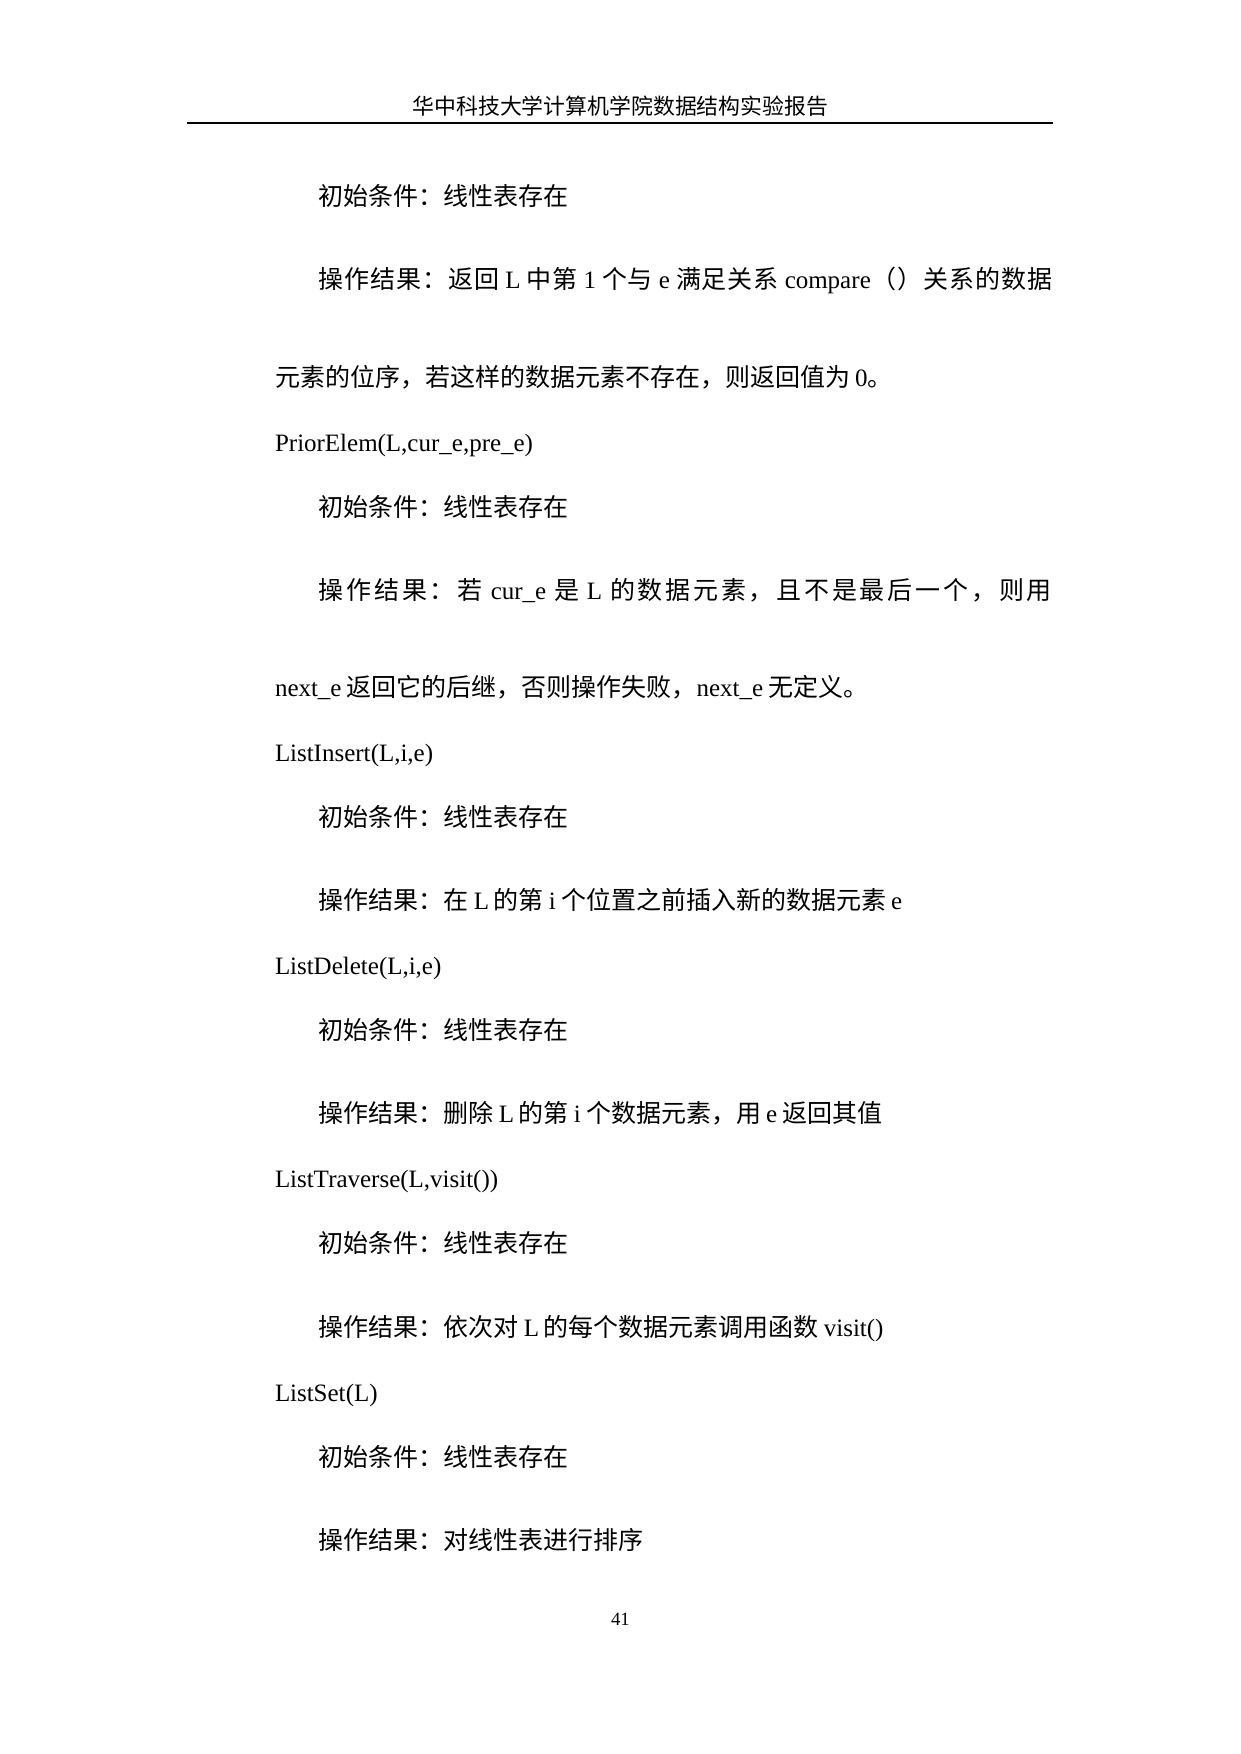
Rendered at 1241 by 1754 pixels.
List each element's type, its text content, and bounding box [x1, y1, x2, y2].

text 操作结果：删除L的第i个数据元素，用e返回其值 [275, 1079, 1053, 1144]
text 初始条件：线性表存在 [275, 783, 1053, 848]
text 操作结果：若cur_e是L的数据元素，且不是最后一个，则用next_e返回它的后继，否则操作失败，next_e无定义。 [275, 556, 1053, 718]
text 初始条件：线性表存在 [275, 996, 1053, 1061]
text ListSet(L) [275, 1376, 1053, 1408]
text 初始条件：线性表存在 [275, 473, 1053, 538]
text 初始条件：线性表存在 [275, 162, 1053, 227]
text 操作结果：返回L中第1个与e满足关系compare（）关系的数据元素的位序，若这样的数据元素不存在，则返回值为0。 [275, 245, 1053, 408]
text 操作结果：在L的第i个位置之前插入新的数据元素e [275, 866, 1053, 931]
text 初始条件：线性表存在 [275, 1423, 1053, 1488]
text ListTraverse(L,visit()) [275, 1163, 1053, 1195]
text ListDelete(L,i,e) [275, 949, 1053, 982]
text 操作结果：依次对L的每个数据元素调用函数visit() [275, 1293, 1053, 1358]
text 操作结果：对线性表进行排序 [275, 1506, 1053, 1571]
text PriorElem(L,cur_e,pre_e) [275, 426, 1053, 458]
text ListInsert(L,i,e) [275, 736, 1053, 769]
text 初始条件：线性表存在 [275, 1209, 1053, 1274]
